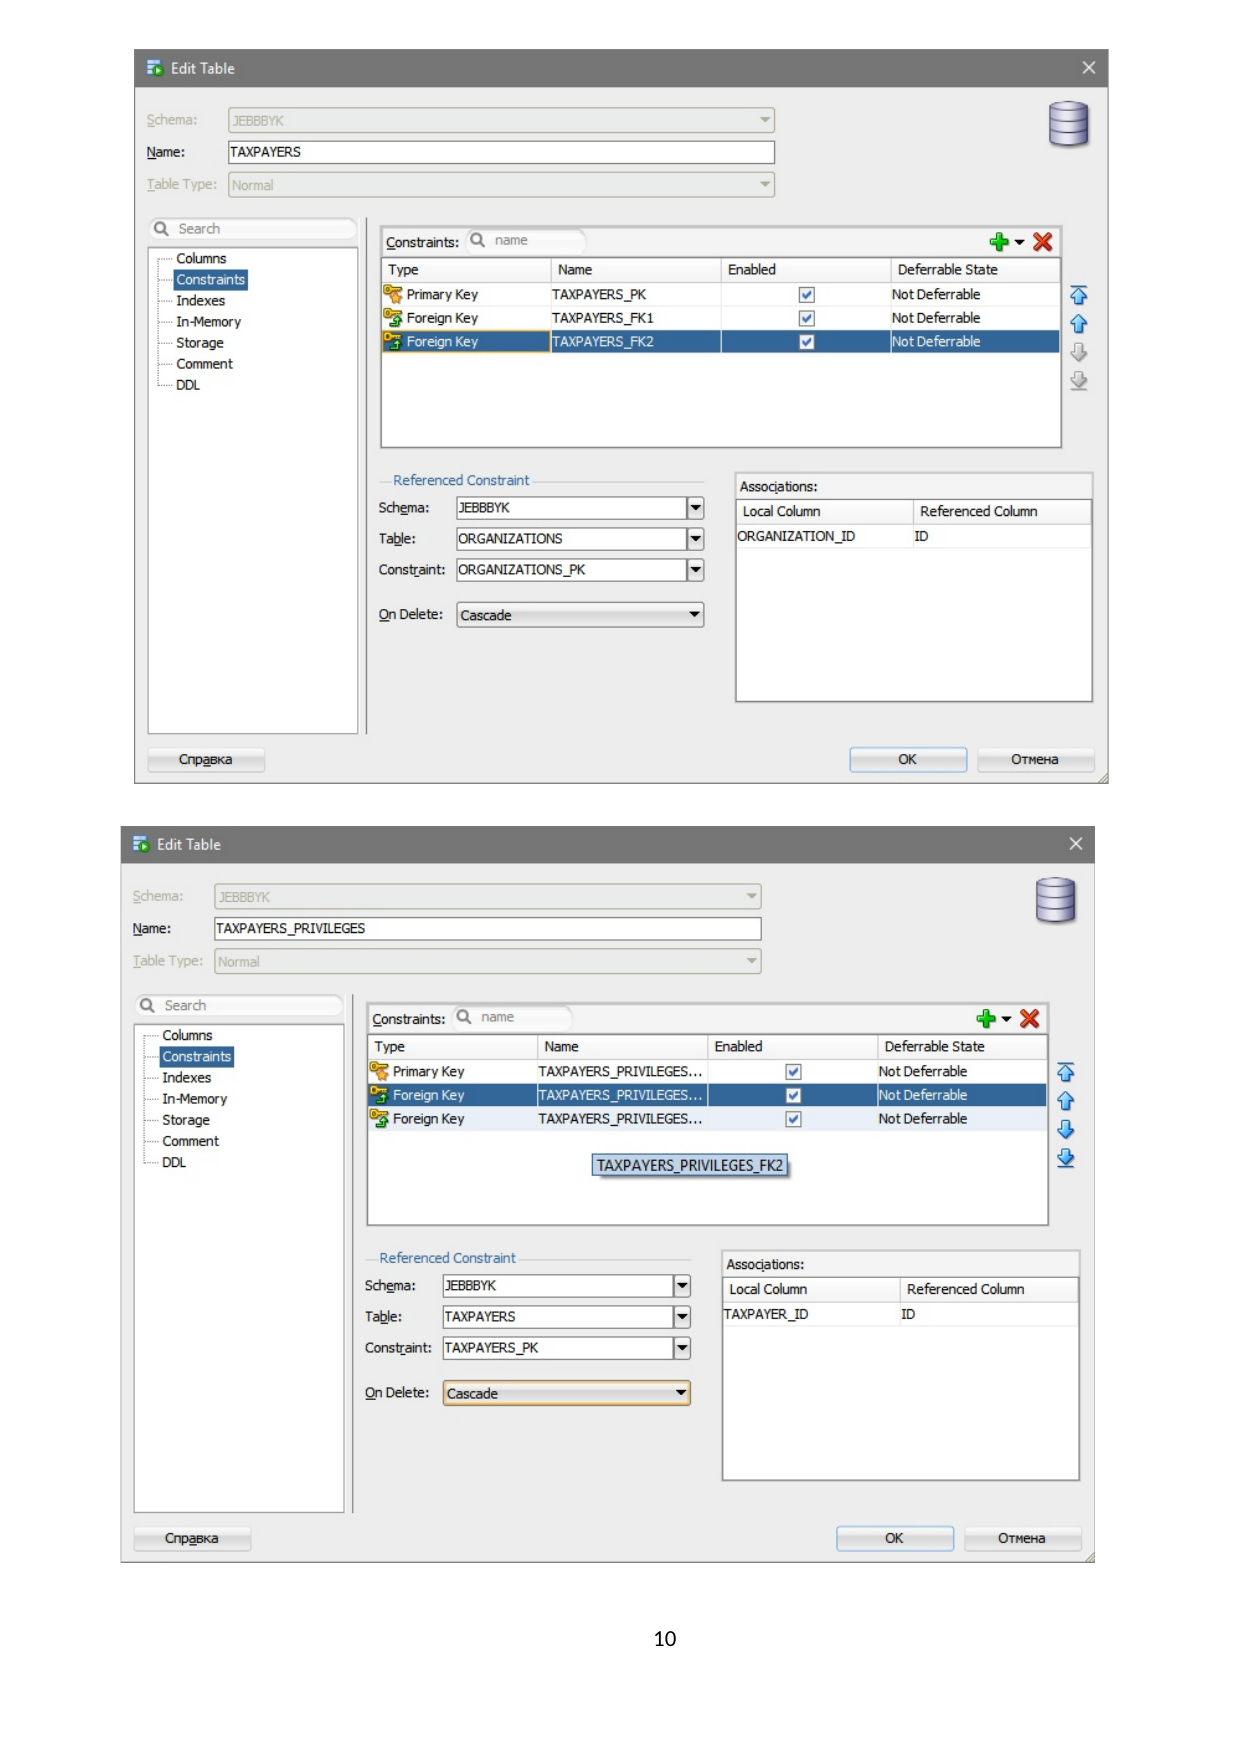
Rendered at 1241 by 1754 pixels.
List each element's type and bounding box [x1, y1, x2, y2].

picture [134, 49, 1109, 784]
picture [120, 826, 1095, 1563]
